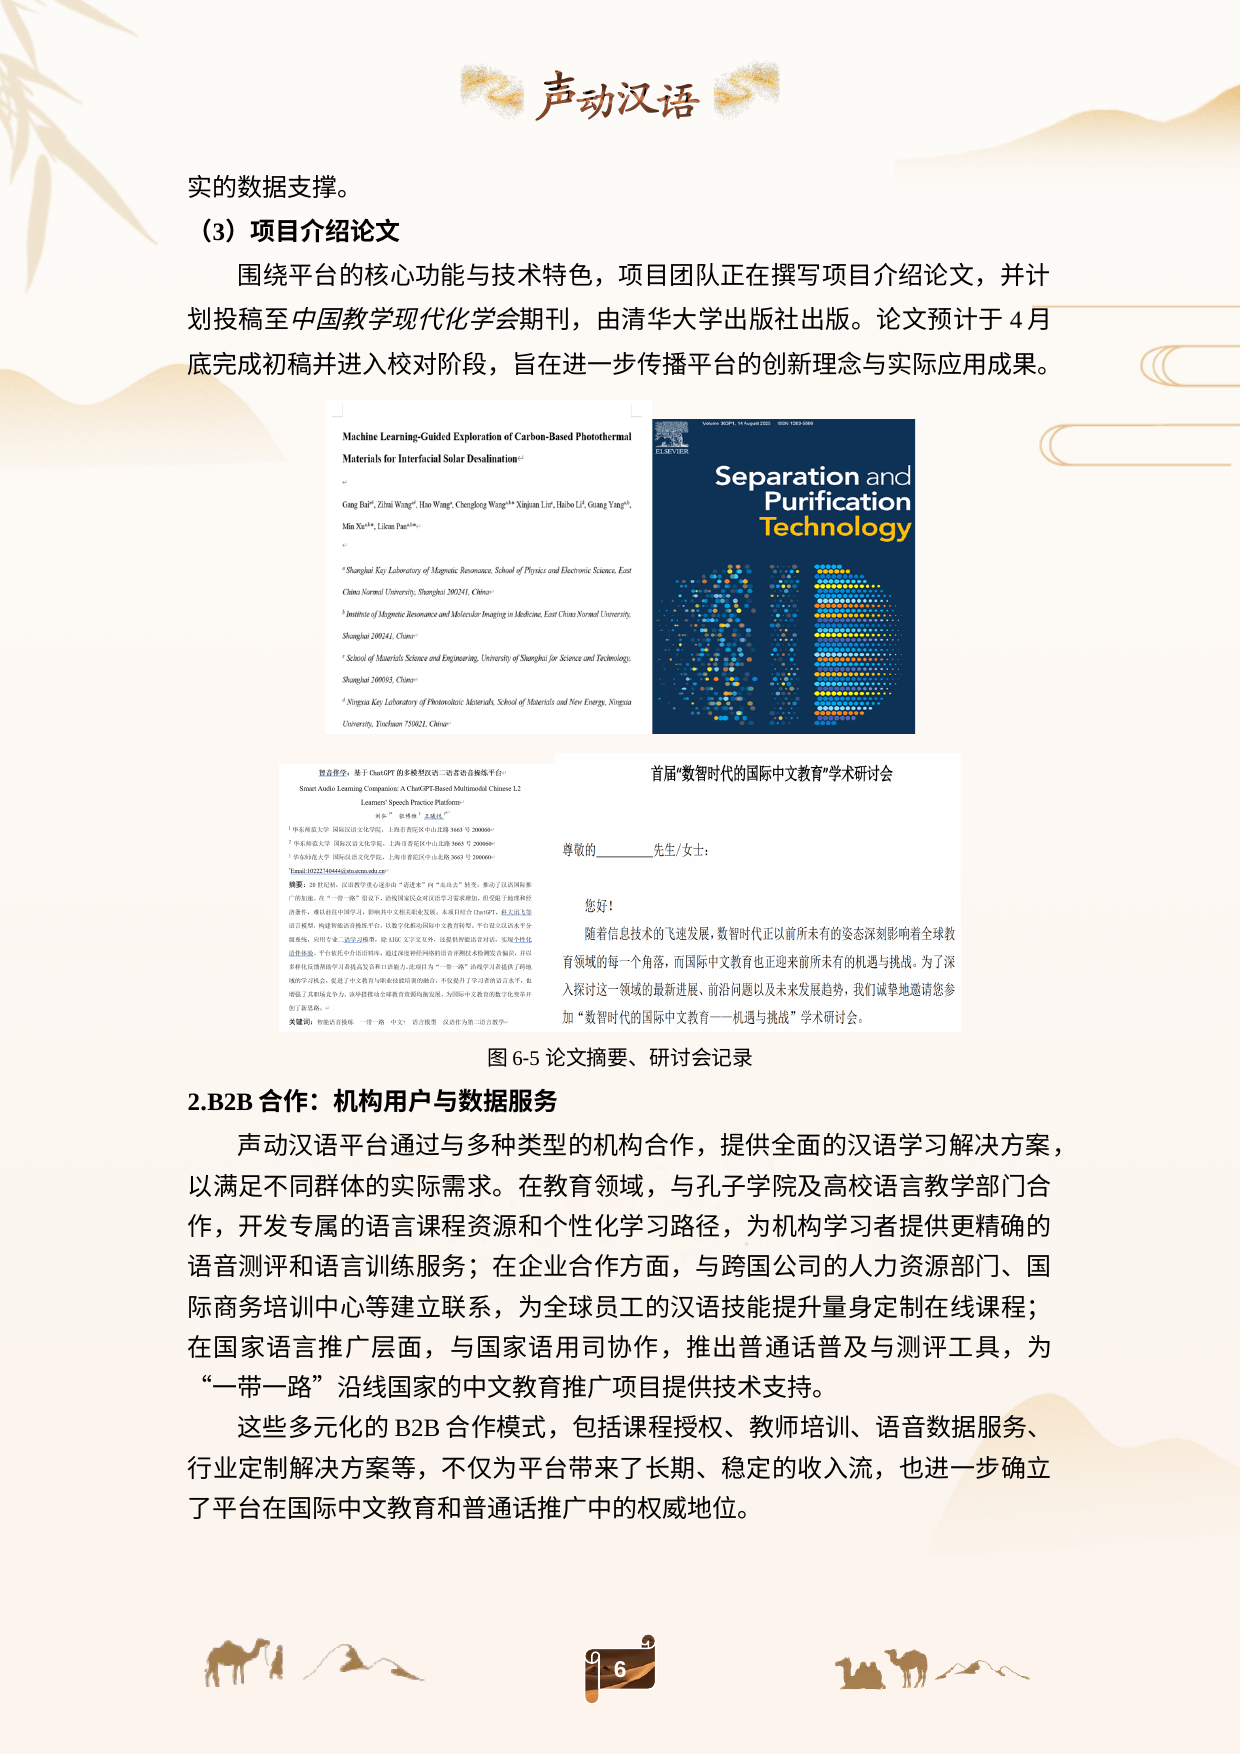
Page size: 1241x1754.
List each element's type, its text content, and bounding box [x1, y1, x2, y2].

text 这些多元化的B2B合作模式，包括课程授权、教师培训、语音数据服务、行业定制解决方案等，不仅为平台带来了长期、稳定的收入流，也进一步确立了平台在国际中文教育和普通话推广中的权威地位。 [187, 1406, 1053, 1527]
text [187, 166, 1053, 206]
text 声动汉语平台通过与多种类型的机构合作，提供全面的汉语学习解决方案，以满足不同群体的实际需求。在教育领域，与孔子学院及高校语言教学部门合作，开发专属的语言课程资源和个性化学习路径，为机构学习者提供更精确的语音测评和语言训练服务；在企业合作方面，与跨国公司的人力资源部门、国际商务培训中心等建立联系，为全球员工的汉语技能提升量身定制在线课程；在国家语言推广层面，与国家语用司协作，推出普通话普及与测评工具，为“一带一路”沿线国家的中文教育推广项目提供技术支持。 [187, 1124, 1053, 1406]
text 2.B2B合作：机构用户与数据服务 [187, 1080, 1053, 1120]
text 围绕平台的核心功能与技术特色，项目团队正在撰写项目介绍论文，并计划投稿至中国教学现代化学会期刊，由清华大学出版社出版。论文预计于4月底完成初稿并进入校对阶段，旨在进一步传播平台的创新理念与实际应用成果。 [187, 253, 1053, 382]
text （3）项目介绍论文 [187, 210, 1053, 250]
text 图6-5 论文摘要、研讨会记录 [187, 1037, 1053, 1077]
picture [0, 0, 1241, 1754]
